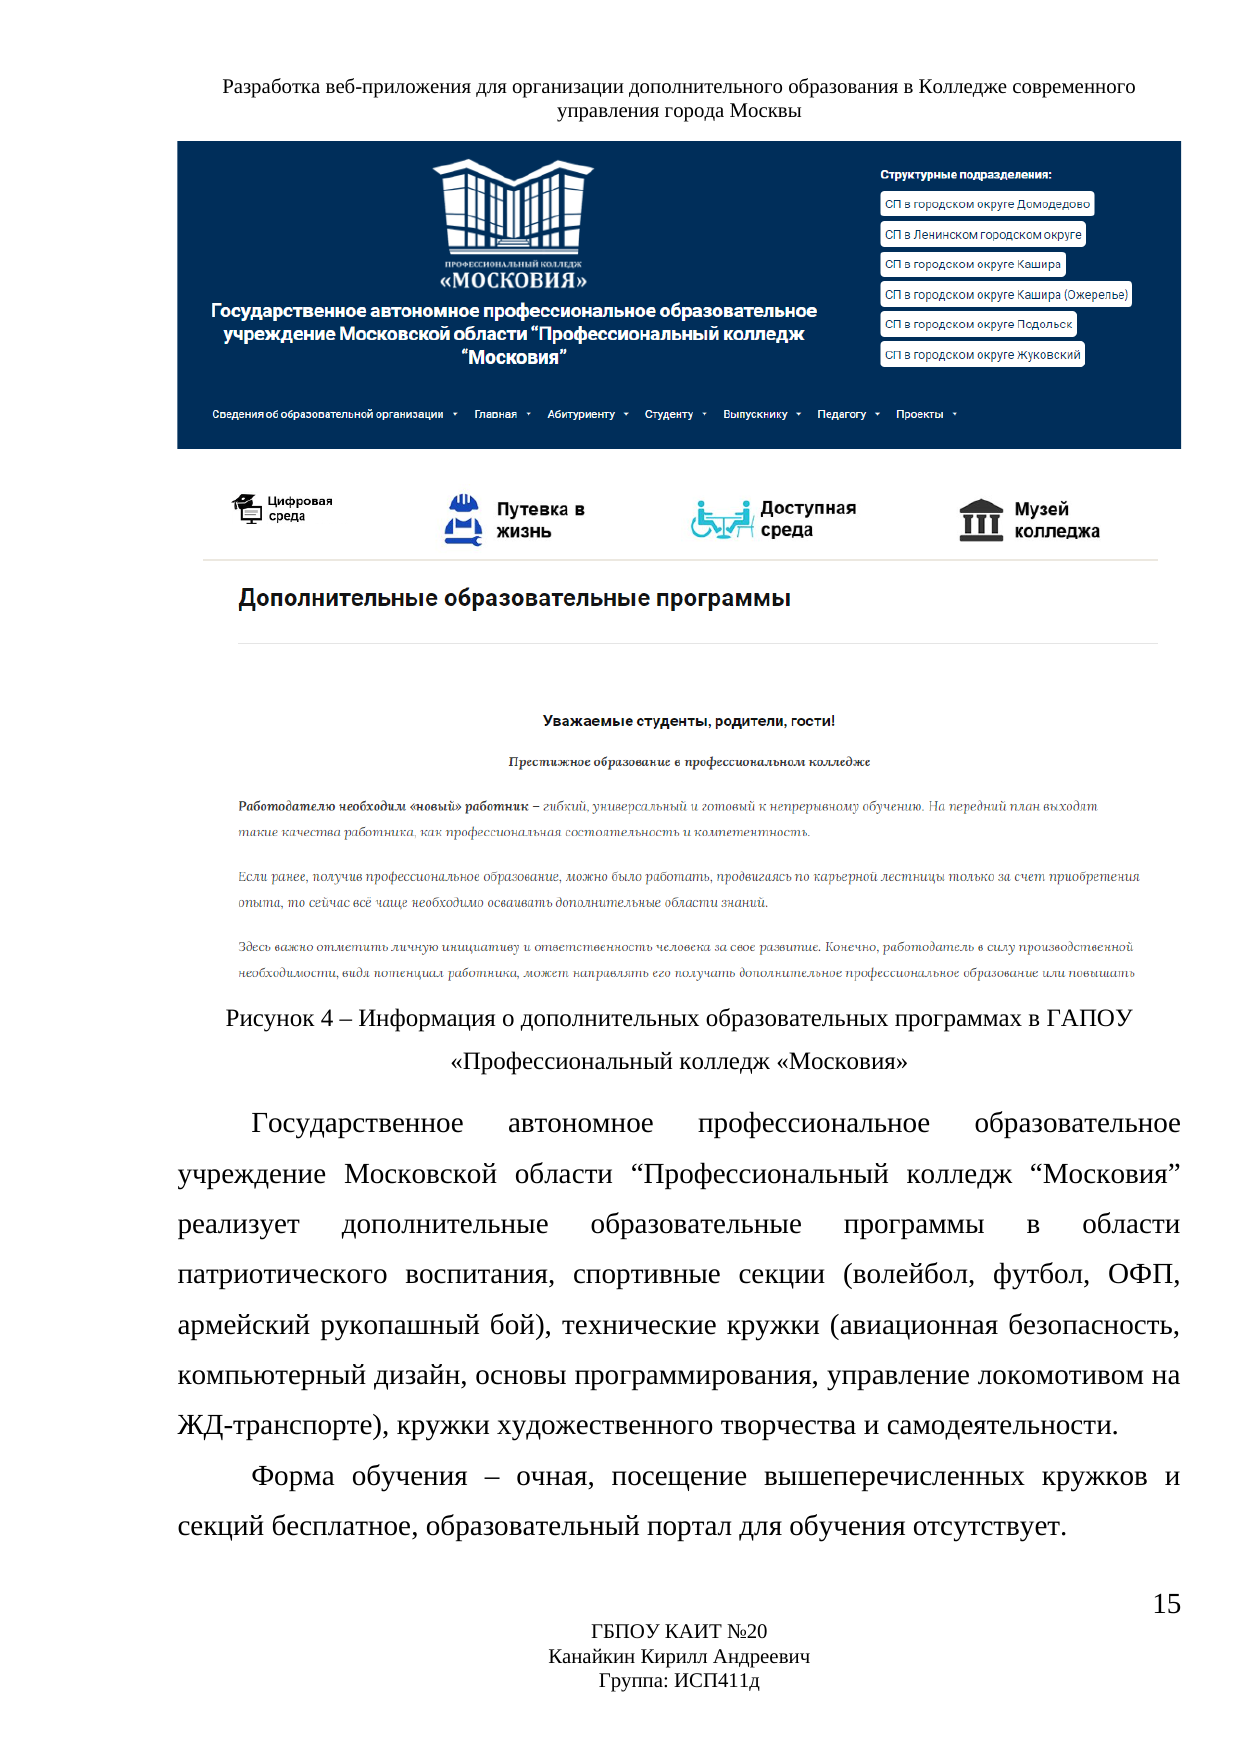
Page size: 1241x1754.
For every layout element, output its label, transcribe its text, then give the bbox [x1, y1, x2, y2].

text Государственное автономное профессиональное образовательное учреждение Московской области “Профессиональный колледж “Московия” реализует дополнительные образовательные программы в области патриотического воспитания, спортивные секции (волейбол, футбол, ОФП, армейский рукопашный бой), технические кружки (авиационная безопасность, компьютерный дизайн, основы программирования, управление локомотивом на ЖД-транспорте), кружки художественного творчества и самодеятельности. [177, 1106, 1181, 1441]
picture [177, 141, 1182, 984]
text Форма обучения – очная, посещение вышеперечисленных кружков и секций бесплатное, образовательный портал для обучения отсутствует. [177, 1458, 1181, 1542]
text Рисунок 4 – Информация о дополнительных образовательных программах в ГАПОУ «Профессиональный колледж «Московия» [177, 1003, 1181, 1074]
